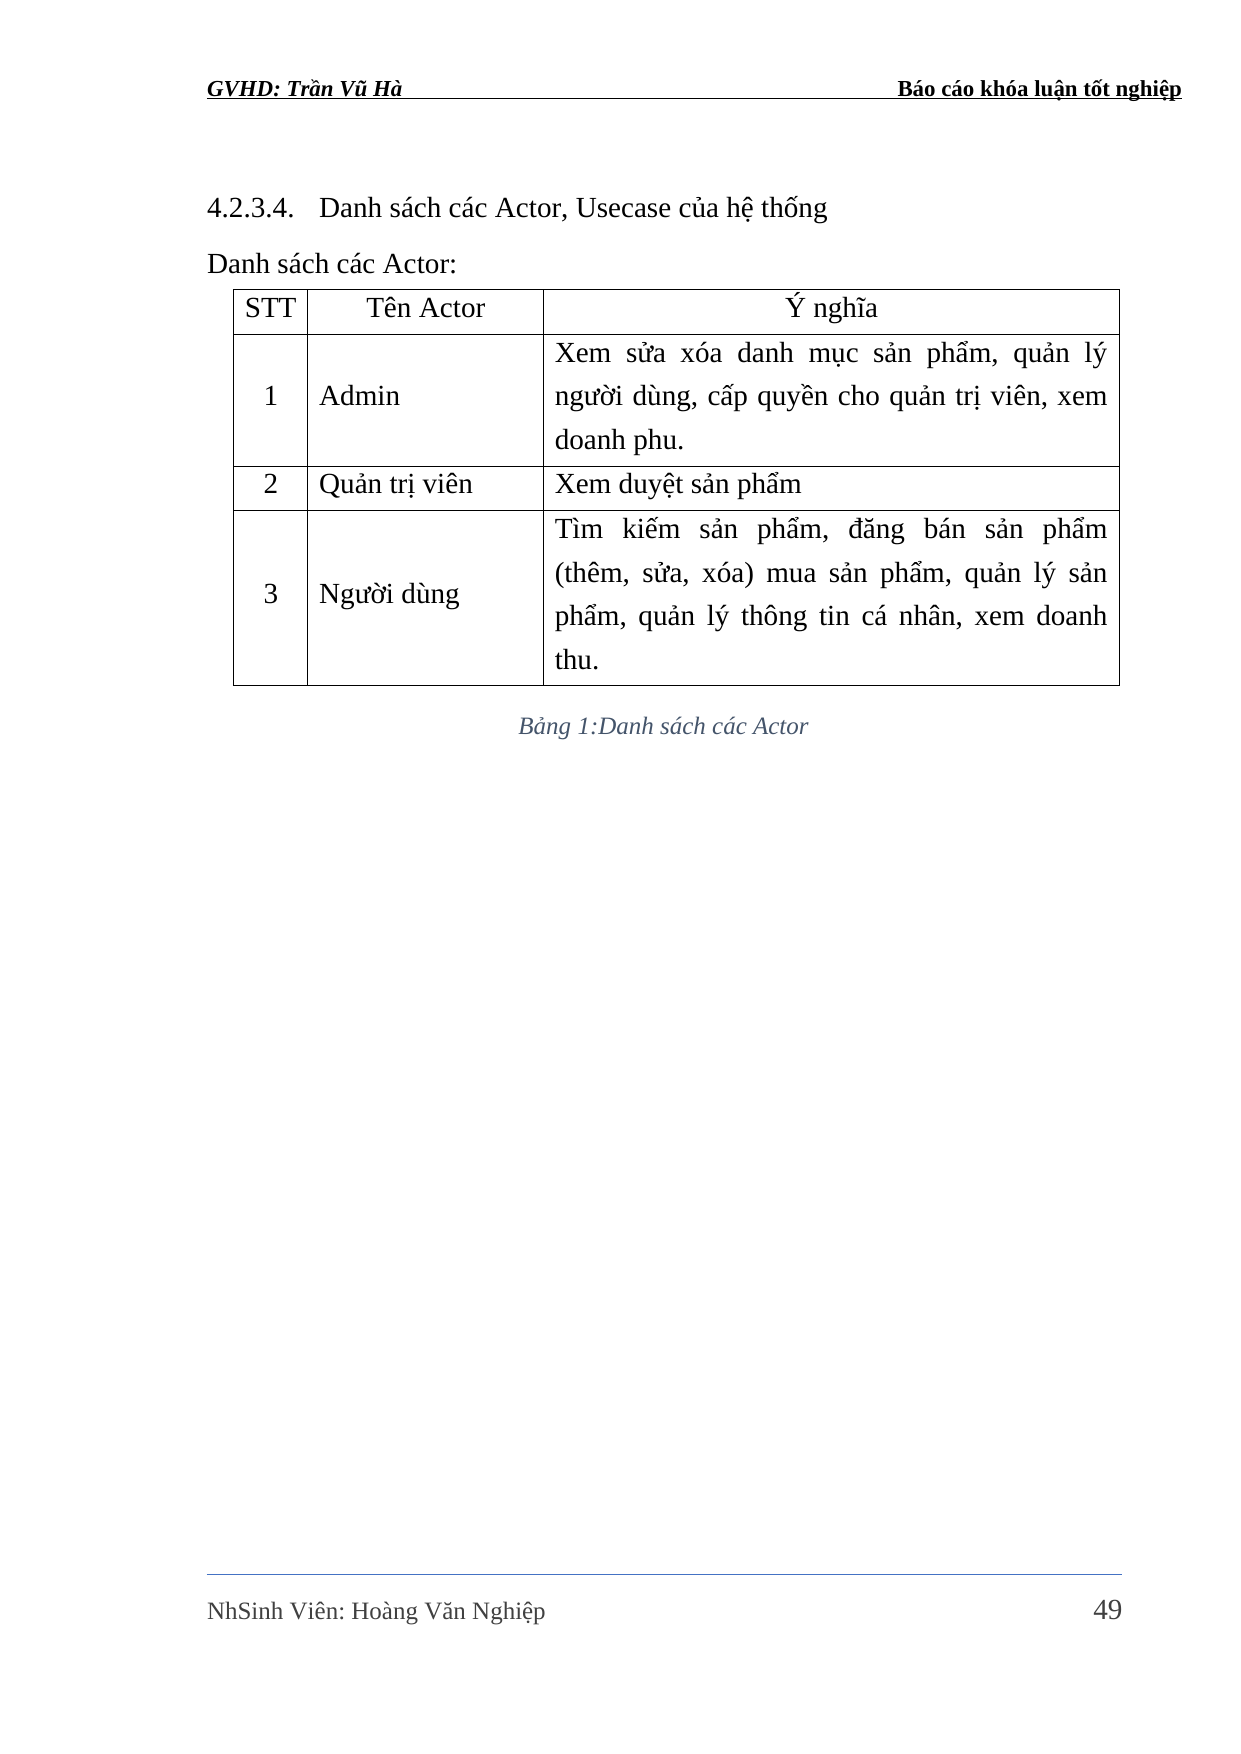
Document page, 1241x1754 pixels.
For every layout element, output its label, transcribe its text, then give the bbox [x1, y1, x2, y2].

text Bảng 1:Danh sách các Actor [207, 711, 1122, 740]
table_header STT [234, 290, 307, 334]
text Danh sách các Actor, Usecase của hệ thống [207, 190, 1122, 223]
table_cell Xem sửa xóa danh mục sản phẩm, quản lý người dùng, cấp quyền cho quản trị viên, xem doanh phu. [544, 335, 1119, 466]
text Danh sách các Actor: [207, 246, 1122, 279]
table_cell Tìm kiếm sản phẩm, đăng bán sản phẩm (thêm, sửa, xóa) mua sản phẩm, quản lý sản phẩm, quản lý thông tin cá nhân, xem doanh thu. [544, 511, 1119, 685]
table_header Tên Actor [308, 290, 543, 334]
table_cell 3 [234, 511, 307, 685]
table_cell 2 [234, 467, 307, 510]
table_cell Người dùng [308, 511, 543, 685]
table_cell Xem duyệt sản phẩm [544, 467, 1119, 510]
table_cell Admin [308, 335, 543, 466]
table_header Ý nghĩa [544, 290, 1119, 334]
table_cell Quản trị viên [308, 467, 543, 510]
table_cell 1 [234, 335, 307, 466]
